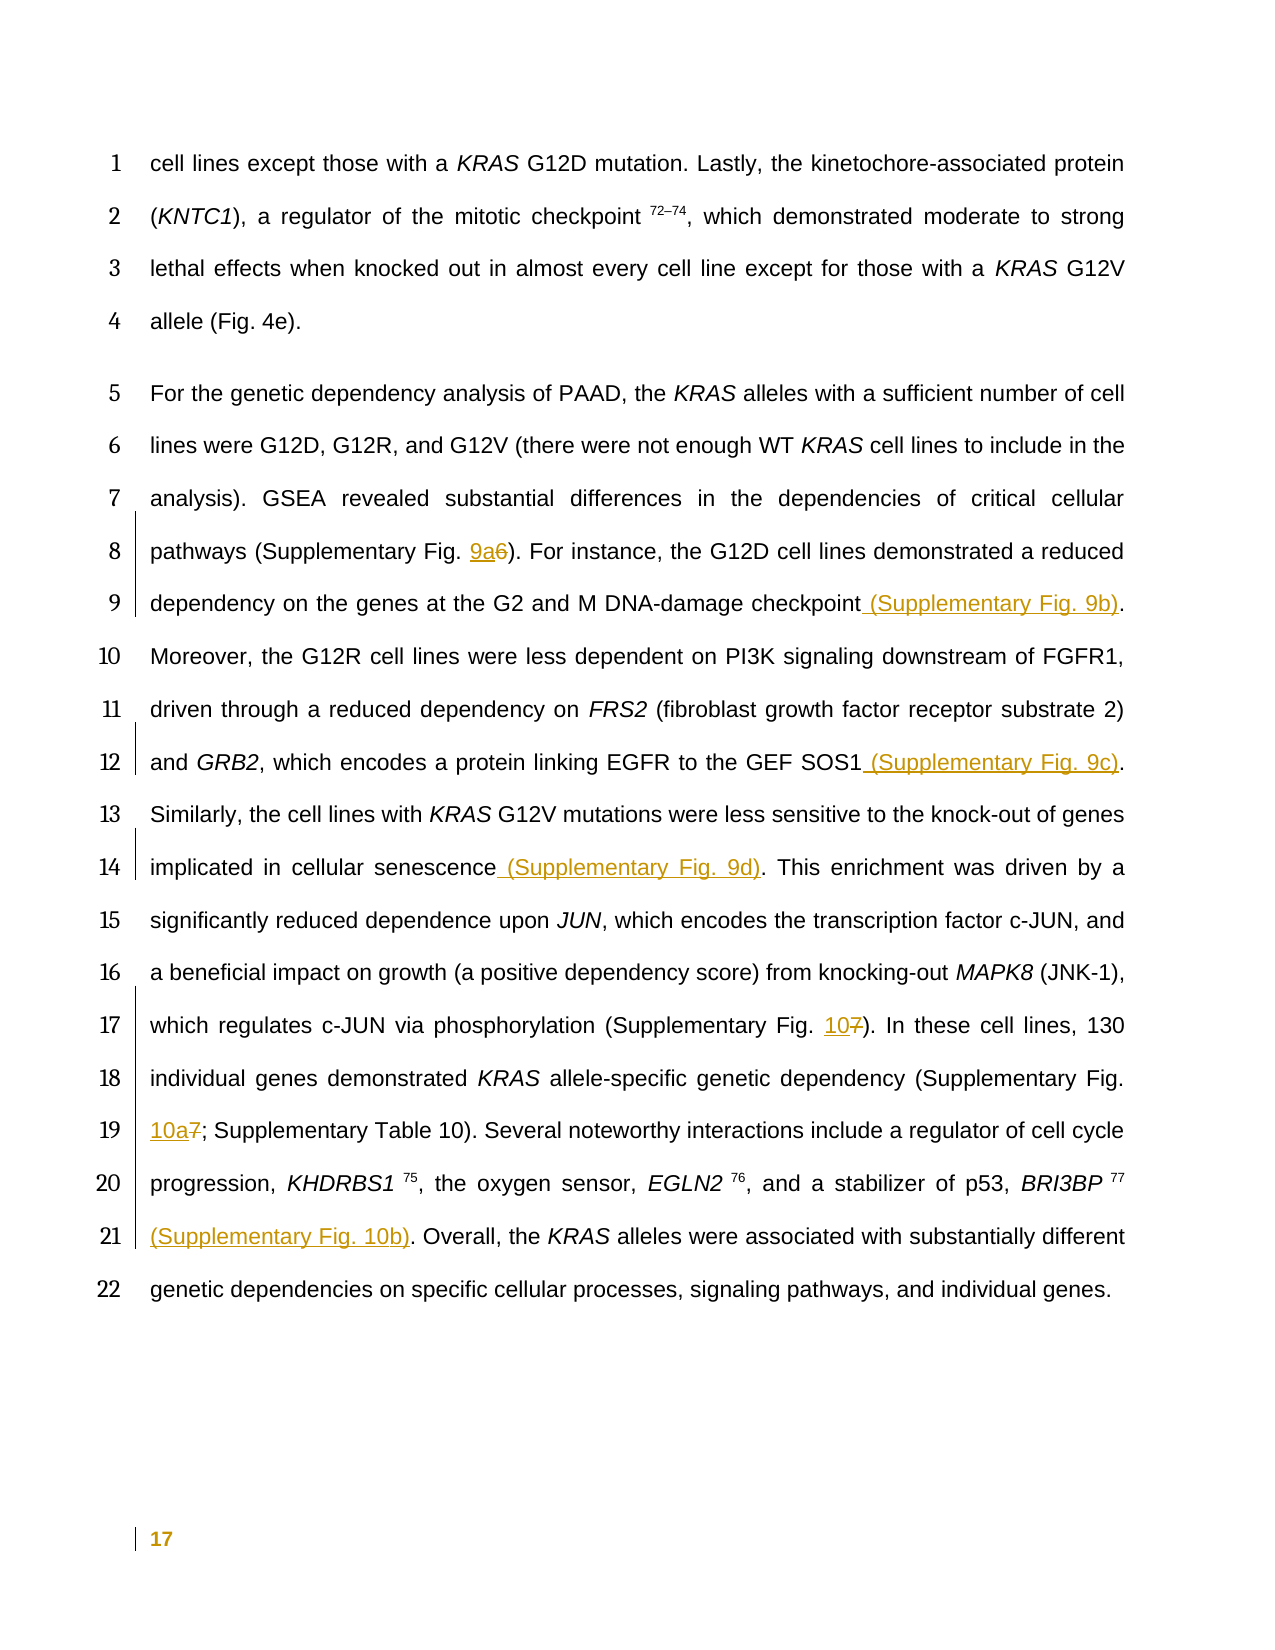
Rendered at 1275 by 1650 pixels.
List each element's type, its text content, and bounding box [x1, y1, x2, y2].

text For the genetic dependency analysis of PAAD, the KRAS alleles with a sufficient number of cell lines were G12D, G12R, and G12V (there were not enough WT KRAS cell lines to include in the analysis). GSEA revealed substantial differences in the dependencies of critical cellular pathways (Supplementary Fig. ). For instance, the G12D cell lines demonstrated a reduced dependency on the genes at the G2 and M DNA-damage checkpoint. Moreover, the G12R cell lines were less dependent on PI3K signaling downstream of FGFR1, driven through a reduced dependency on FRS2 (fibroblast growth factor receptor substrate 2) and GRB2, which encodes a protein linking EGFR to the GEF SOS1. Similarly, the cell lines with KRAS G12V mutations were less sensitive to the knock-out of genes implicated in cellular senescence. This enrichment was driven by a significantly reduced dependence upon JUN, which encodes the transcription factor c-JUN, and a beneficial impact on growth (a positive dependency score) from knocking-out MAPK8 (JNK-1), which regulates c-JUN via phosphorylation (Supplementary Fig. ). In these cell lines, 130 individual genes demonstrated KRAS allele-specific genetic dependency (Supplementary Fig. ; Supplementary Table 10). Several noteworthy interactions include a regulator of cell cycle progression, KHDRBS1 , the oxygen sensor, EGLN2 , and a stabilizer of p53, BRI3BP . Overall, the KRAS alleles were associated with substantially different genetic dependencies on specific cellular processes, signaling pathways, and individual genes. [150, 379, 1125, 1302]
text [150, 150, 1125, 334]
